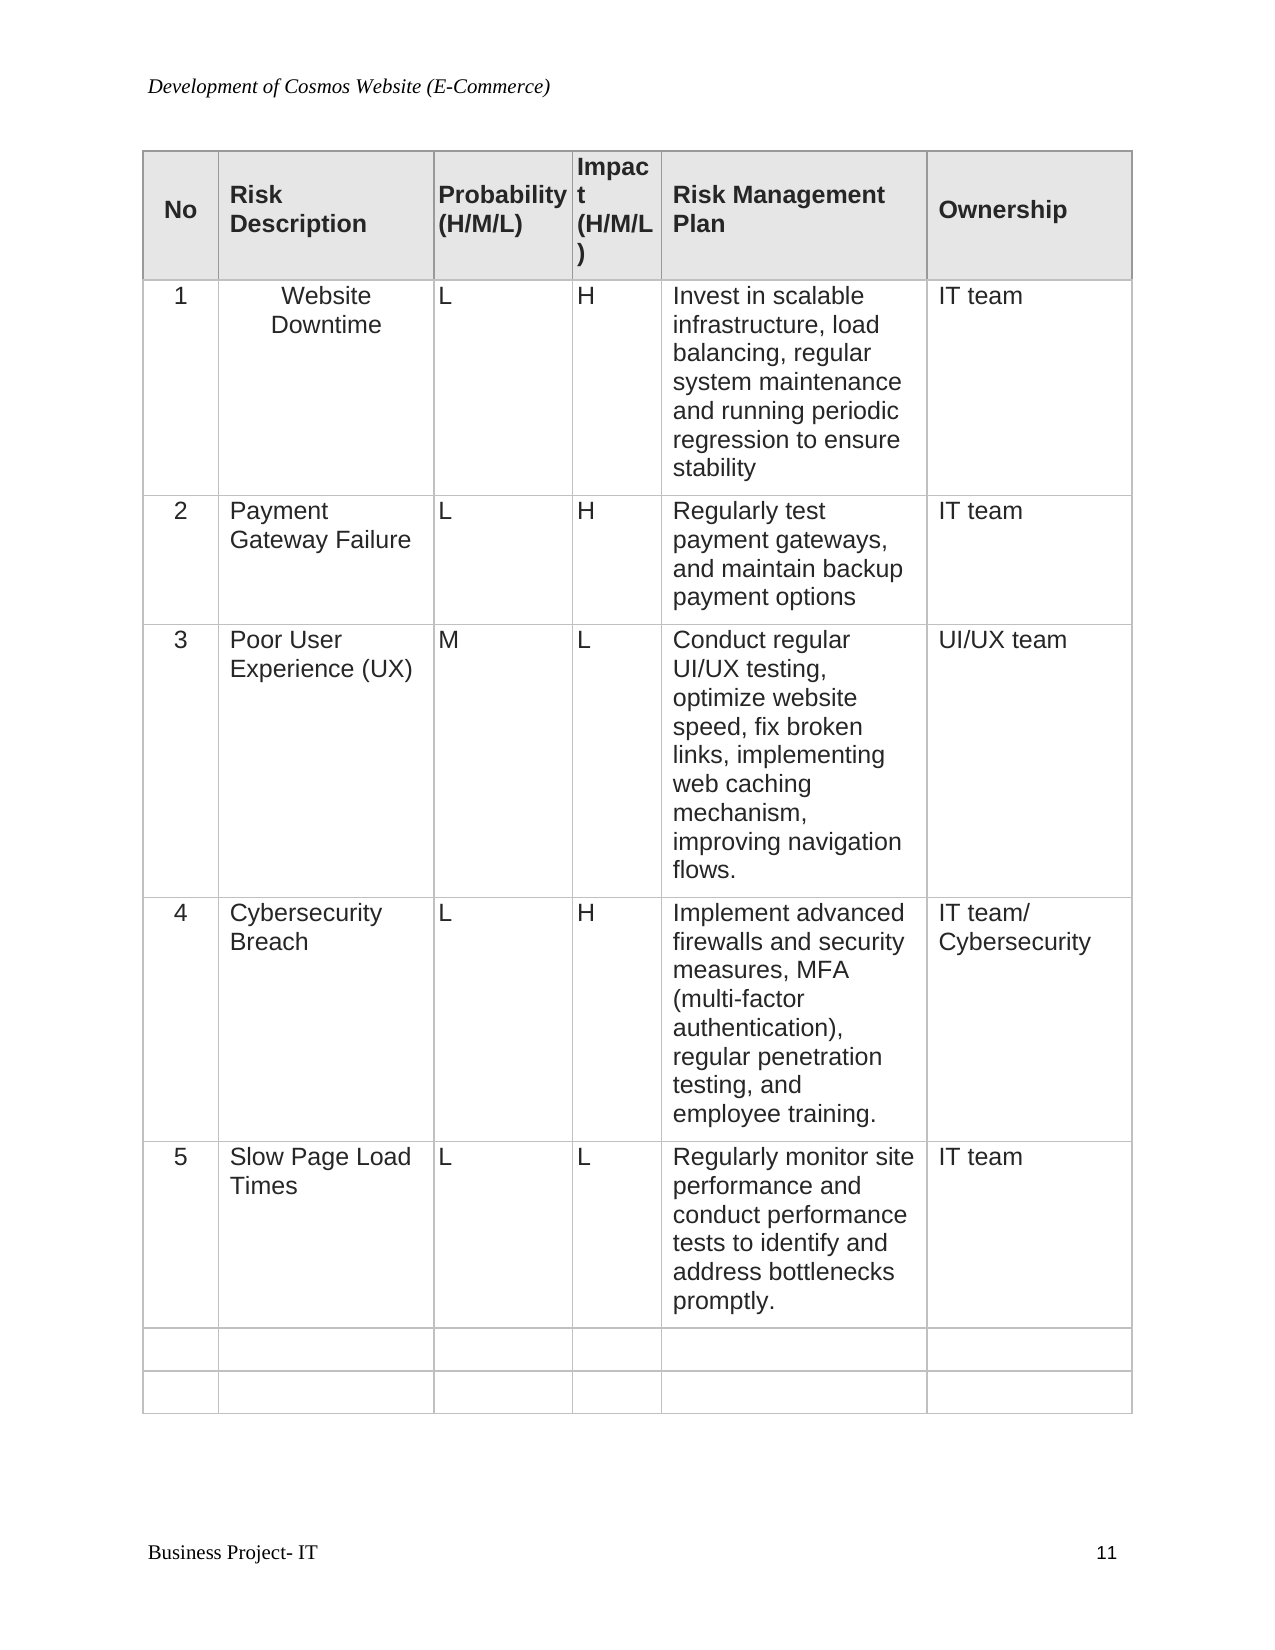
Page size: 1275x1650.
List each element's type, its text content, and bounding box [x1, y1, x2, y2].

table_cell Website Downtime [219, 281, 433, 494]
table_cell H [573, 496, 661, 624]
table_cell Poor User Experience (UX) [219, 625, 433, 896]
table_cell Conduct regular UI/UX testing, optimize website speed, fix broken links, implementing web caching mechanism, improving navigation flows. [662, 625, 926, 896]
table_cell [144, 1372, 218, 1413]
table_cell IT team [928, 281, 1131, 494]
table_cell [662, 1372, 926, 1413]
table_cell 4 [144, 898, 218, 1141]
table_header Risk Management Plan [662, 152, 926, 279]
table_cell Implement advanced firewalls and security measures, MFA (multi-factor authentication), regular penetration testing, and employee training. [662, 898, 926, 1141]
table_cell [928, 1372, 1131, 1413]
table_cell Cybersecurity Breach [219, 898, 433, 1141]
table_cell L [573, 1142, 661, 1327]
table_cell M [435, 625, 572, 896]
table_header Risk Description [219, 152, 433, 279]
table_cell Regularly test payment gateways, and maintain backup payment options [662, 496, 926, 624]
table_cell [144, 1329, 218, 1370]
table_cell [573, 1372, 661, 1413]
table_cell Slow Page Load Times [219, 1142, 433, 1327]
table_cell 5 [144, 1142, 218, 1327]
table_cell 3 [144, 625, 218, 896]
table_cell [435, 1329, 572, 1370]
table_header Probability (H/M/L) [435, 152, 572, 279]
table_cell [219, 1329, 433, 1370]
table_cell IT team [928, 1142, 1131, 1327]
table_cell L [435, 898, 572, 1141]
table_cell UI/UX team [928, 625, 1131, 896]
table_cell Invest in scalable infrastructure, load balancing, regular system maintenance and running periodic regression to ensure stability [662, 281, 926, 494]
table_cell H [573, 898, 661, 1141]
table_cell IT team/ Cybersecurity [928, 898, 1131, 1141]
table_cell Payment Gateway Failure [219, 496, 433, 624]
table_cell H [573, 281, 661, 494]
table_cell L [435, 496, 572, 624]
table_cell L [573, 625, 661, 896]
table_header Ownership [928, 152, 1131, 279]
table_cell 1 [144, 281, 218, 494]
table_cell [573, 1329, 661, 1370]
table_cell L [435, 281, 572, 494]
table_cell [928, 1329, 1131, 1370]
table_header No [144, 152, 218, 279]
table_cell Regularly monitor site performance and conduct performance tests to identify and address bottlenecks promptly. [662, 1142, 926, 1327]
table_cell L [435, 1142, 572, 1327]
table_header Impact (H/M/L) [573, 152, 661, 279]
table_cell [435, 1372, 572, 1413]
table_cell [219, 1372, 433, 1413]
table_cell 2 [144, 496, 218, 624]
table_cell IT team [928, 496, 1131, 624]
table_cell [662, 1329, 926, 1370]
